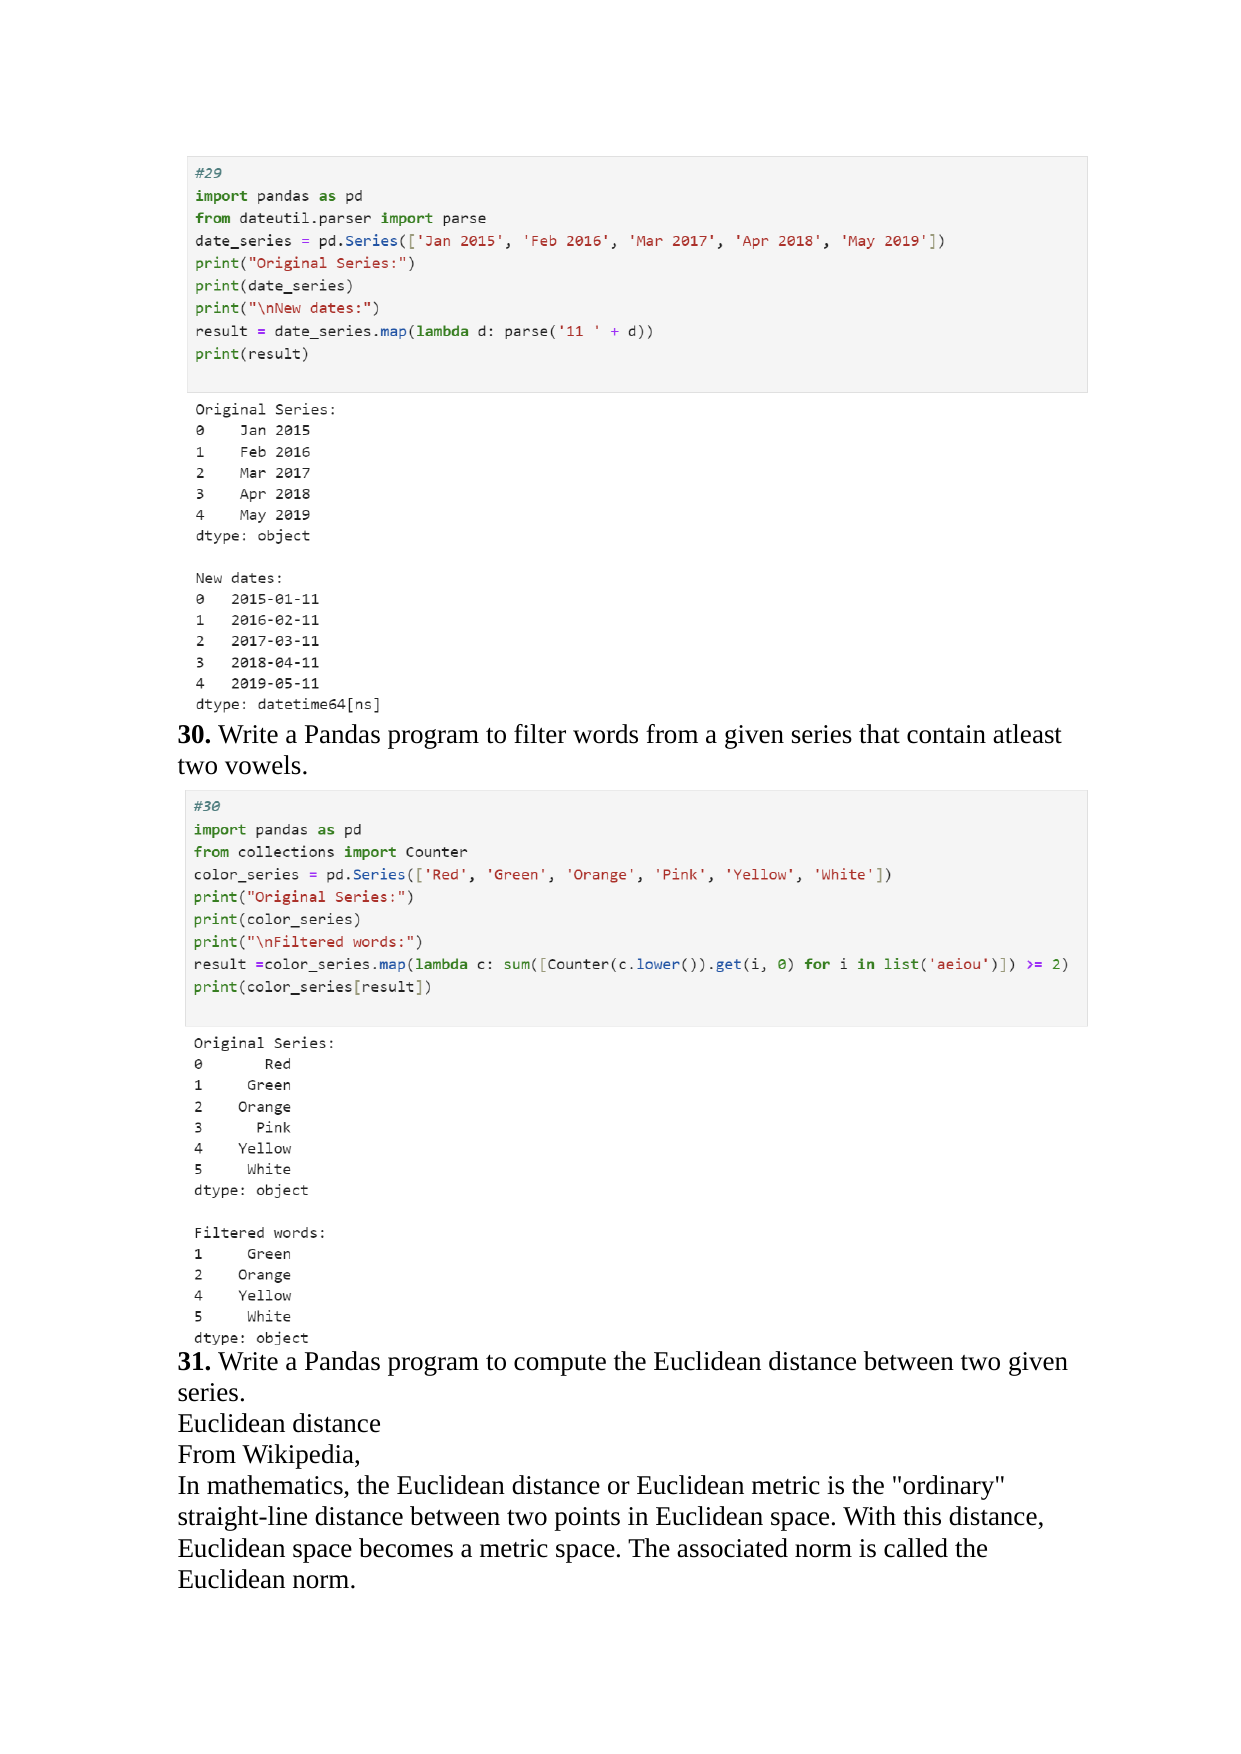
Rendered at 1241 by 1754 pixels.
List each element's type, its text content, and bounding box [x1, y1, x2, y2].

text 30. Write a Pandas program to filter words from a given series that contain atleast two vowels. [177, 719, 1092, 780]
picture [177, 780, 1093, 1345]
text 31. Write a Pandas program to compute the Euclidean distance between two given series. Euclidean distance From Wikipedia, In mathematics, the Euclidean distance or Euclidean metric is the "ordinary" straight-line distance between two points in Euclidean space. With this distance, Euclidean space becomes a metric space. The associated norm is called the Euclidean norm. [177, 1345, 1092, 1594]
picture [177, 147, 1093, 719]
